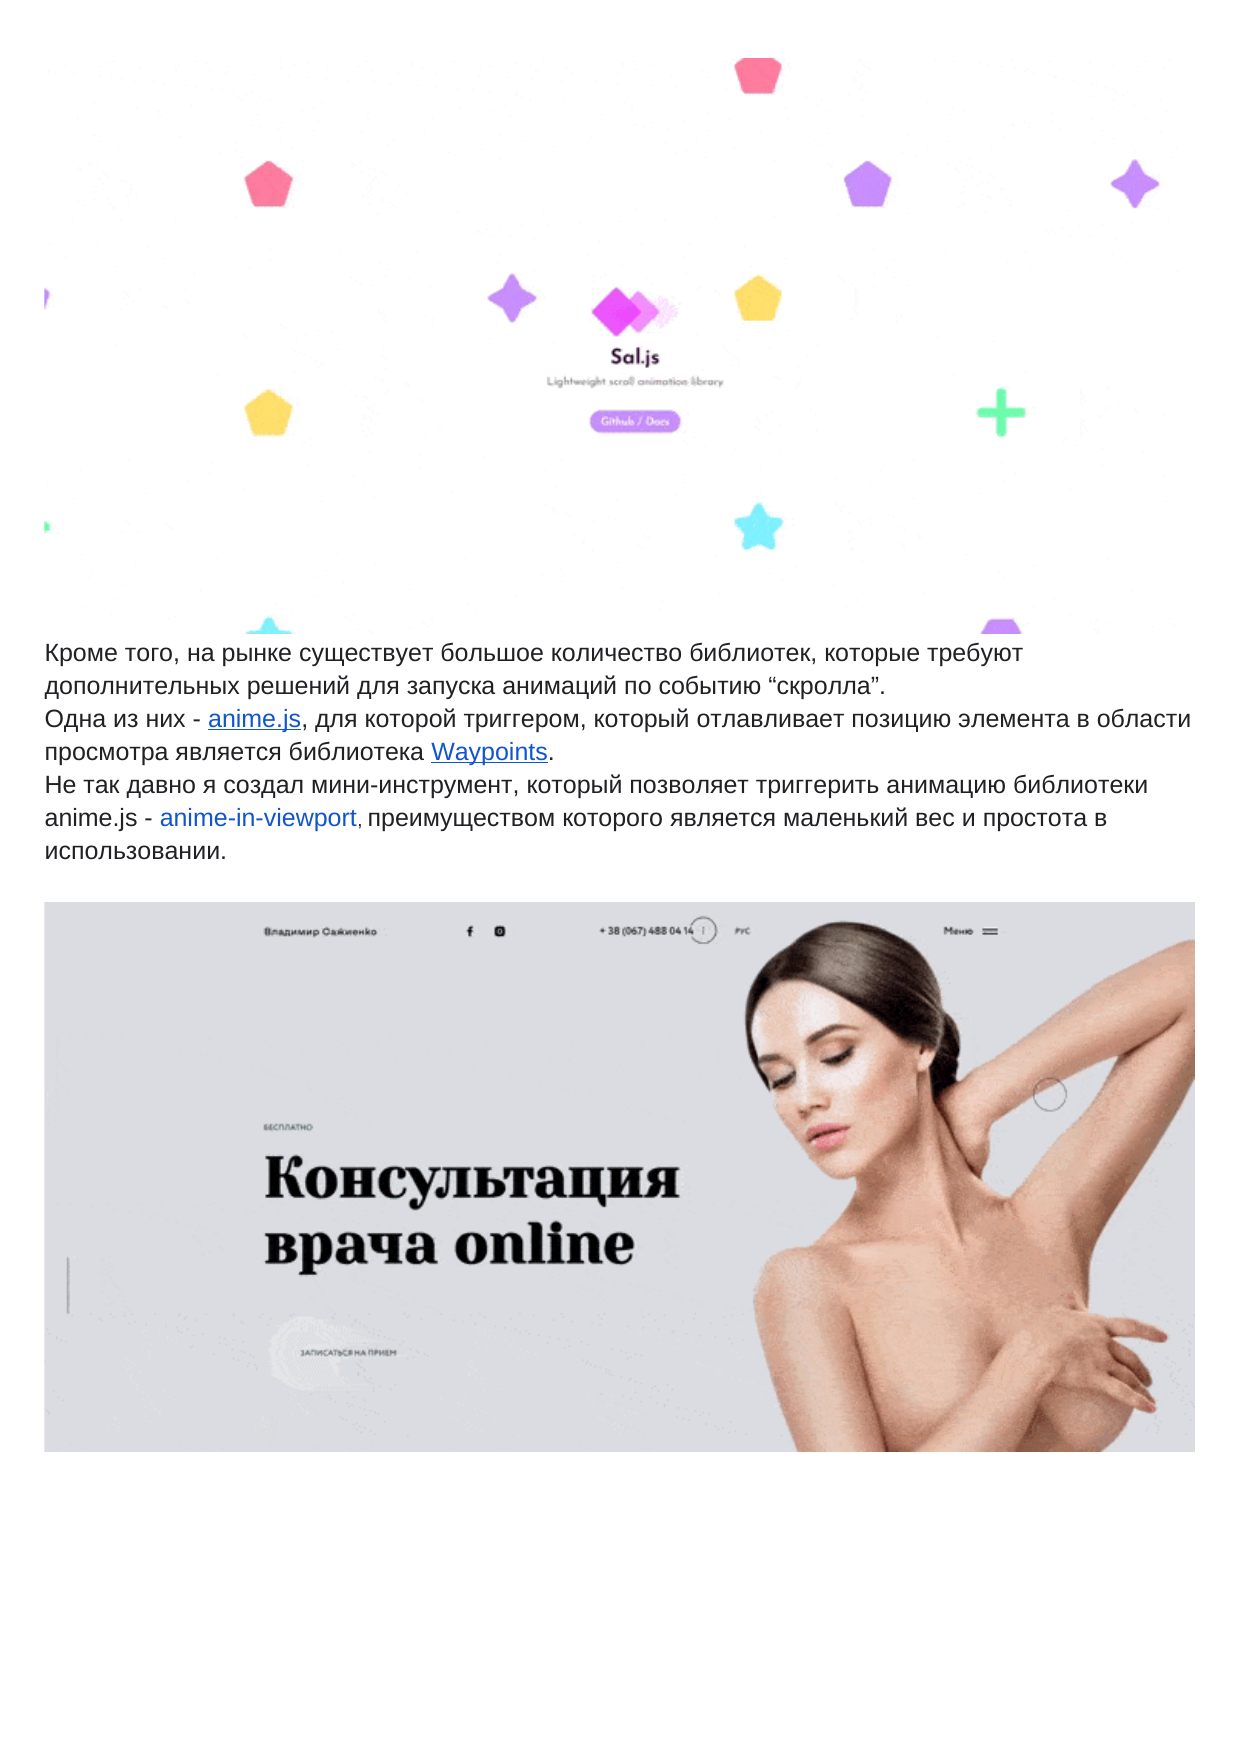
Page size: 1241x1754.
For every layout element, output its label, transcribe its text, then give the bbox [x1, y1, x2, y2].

text Не так давно я создал мини-инструмент, который позволяет триггерить анимацию библиотеки anime.js - anime-in-viewport, преимуществом которого является маленький вес и простота в использовании. [44, 770, 1195, 865]
picture [44, 902, 1195, 1452]
picture [44, 58, 1182, 634]
text Одна из них - anime.js, для которой триггером, который отлавливает позицию элемента в области просмотра является библиотека Waypoints. [44, 704, 1195, 766]
text Кроме того, на рынке существует большое количество библиотек, которые требуют дополнительных решений для запуска анимаций по событию “скролла”. [44, 638, 1195, 699]
